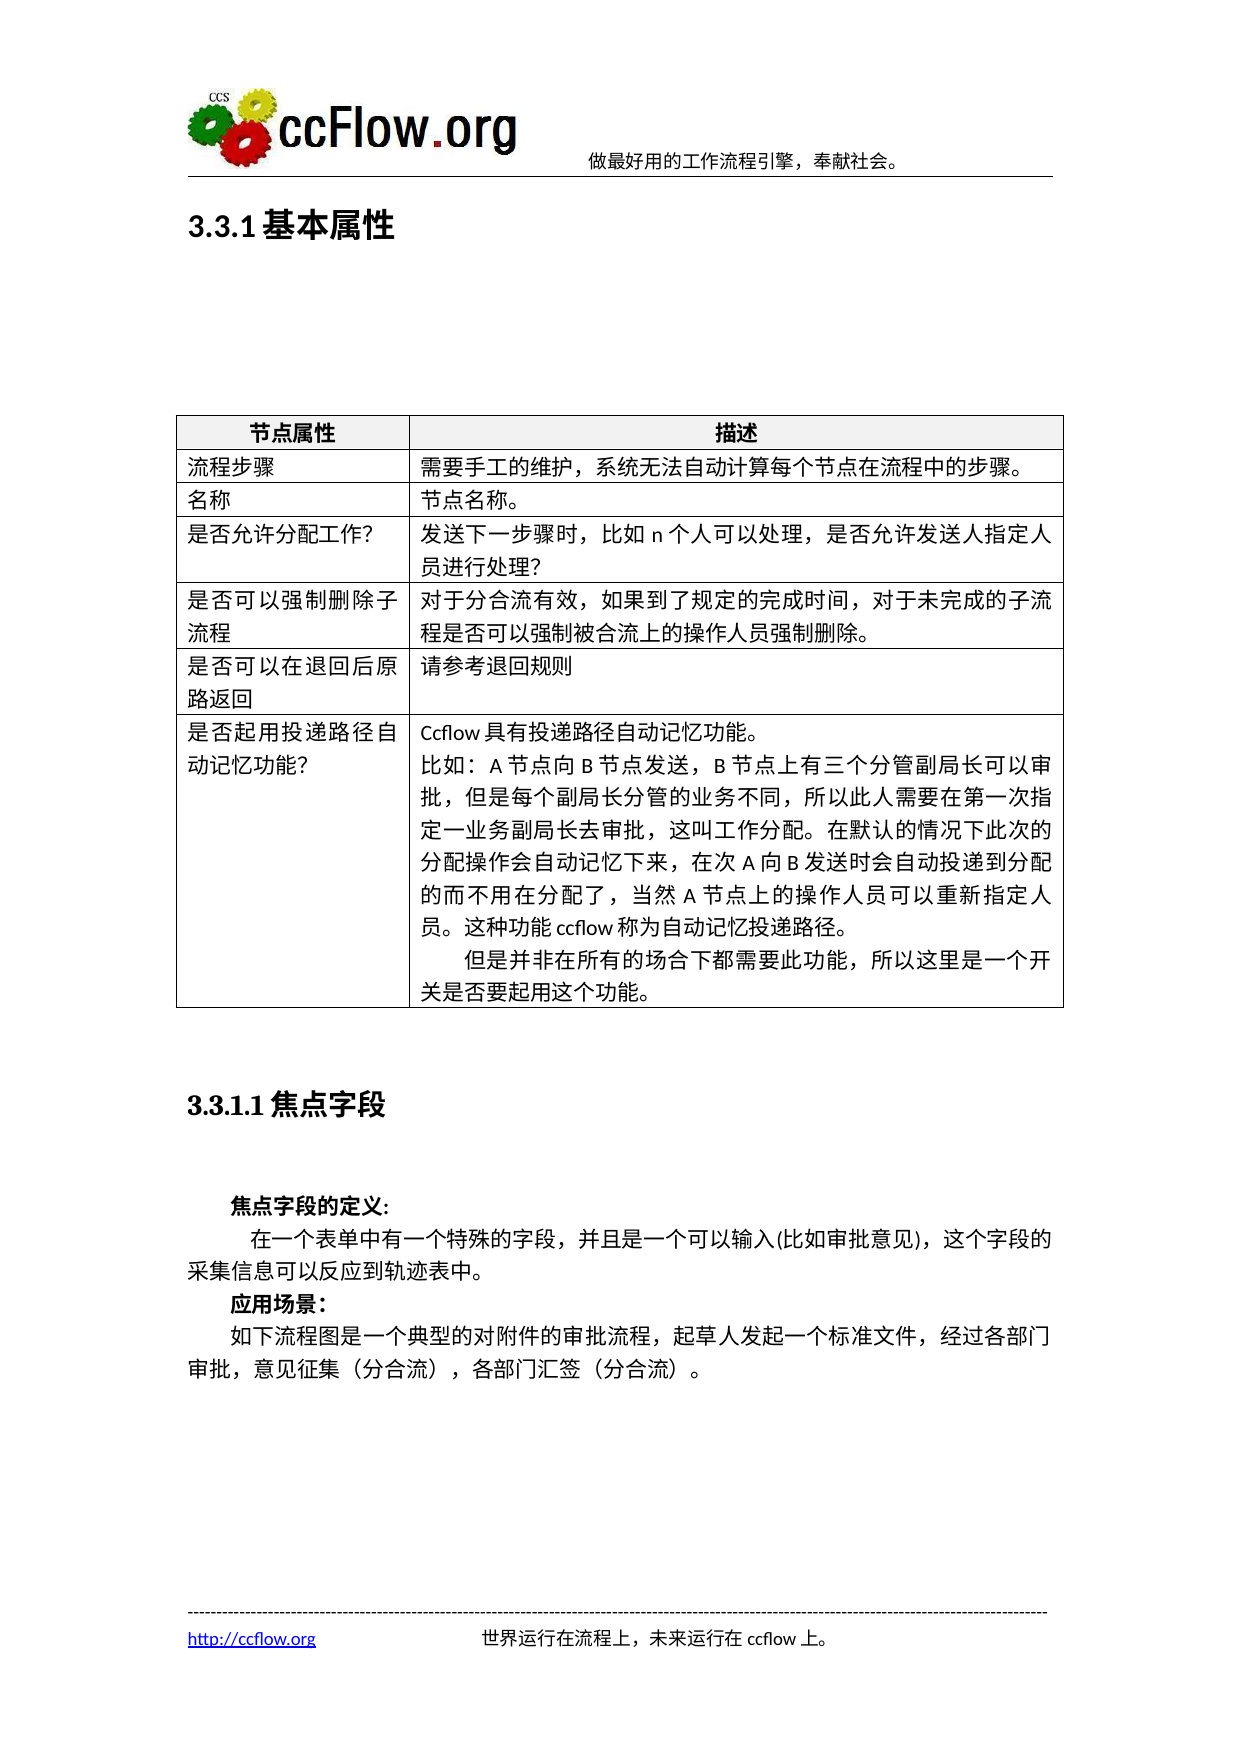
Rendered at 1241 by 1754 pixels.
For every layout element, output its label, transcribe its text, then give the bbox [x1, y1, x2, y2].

subtitle 3.3.1基本属性 [187, 190, 1053, 255]
table_cell 名称 [177, 483, 409, 516]
table_cell 对于分合流有效，如果到了规定的完成时间，对于未完成的子流程是否可以强制被合流上的操作人员强制删除。 [410, 583, 1063, 648]
picture [187, 88, 521, 169]
table_cell 需要手工的维护，系统无法自动计算每个节点在流程中的步骤。 [410, 450, 1063, 482]
table_header 描述 [410, 416, 1063, 448]
table_cell 流程步骤 [177, 450, 409, 482]
text 应用场景： [187, 1286, 1053, 1319]
table_cell 是否可以强制删除子流程 [177, 583, 409, 648]
table_cell 节点名称。 [410, 483, 1063, 516]
text 焦点字段的定义: [187, 1189, 1053, 1221]
table_cell 发送下一步骤时，比如n个人可以处理，是否允许发送人指定人员进行处理？ [410, 517, 1063, 582]
subtitle 3.3.1.1焦点字段 [187, 1070, 1053, 1135]
table_header 节点属性 [177, 416, 409, 448]
table_cell 是否可以在退回后原路返回 [177, 649, 409, 714]
table_cell 是否允许分配工作？ [177, 517, 409, 582]
text 在一个表单中有一个特殊的字段，并且是一个可以输入(比如审批意见)，这个字段的采集信息可以反应到轨迹表中。 [187, 1221, 1053, 1286]
table_cell 请参考退回规则 [410, 649, 1063, 714]
text 如下流程图是一个典型的对附件的审批流程，起草人发起一个标准文件，经过各部门审批，意见征集（分合流），各部门汇签（分合流）。 [187, 1319, 1053, 1384]
table_cell Ccflow具有投递路径自动记忆功能。 比如：A节点向B节点发送，B节点上有三个分管副局长可以审批，但是每个副局长分管的业务不同，所以此人需要在第一次指定一业务副局长去审批，这叫工作分配。在默认的情况下此次的分配操作会自动记忆下来，在次A向B发送时会自动投递到分配的而不用在分配了，当然A节点上的操作人员可以重新指定人员。这种功能ccflow称为自动记忆投递路径。 但是并非在所有的场合下都需要此功能，所以这里是一个开关是否要起用这个功能。 [410, 715, 1063, 1007]
table_cell 是否起用投递路径自动记忆功能？ [177, 715, 409, 1007]
